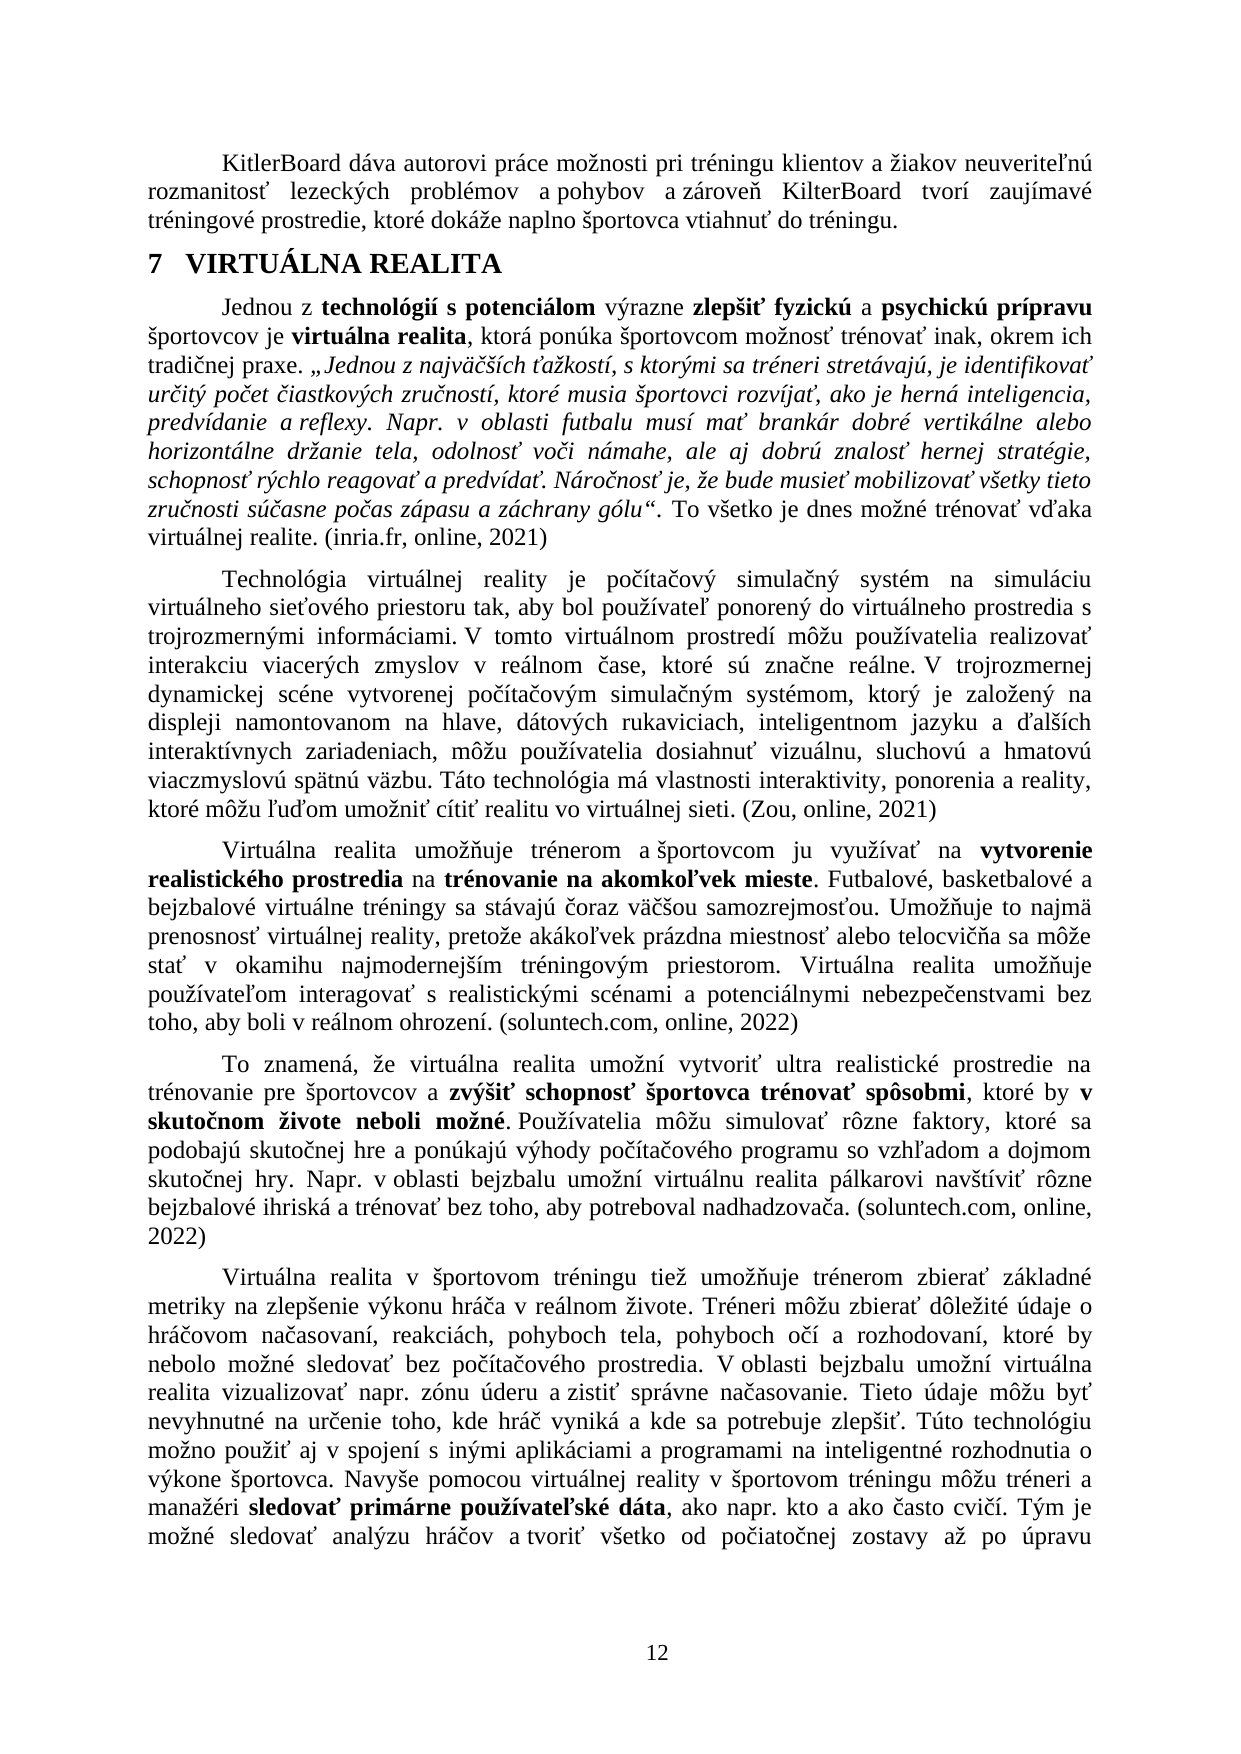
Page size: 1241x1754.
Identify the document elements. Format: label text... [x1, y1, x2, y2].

text Virtuálna realita umožňuje trénerom a športovcom ju využívať na vytvorenie realistického prostredia na trénovanie na akomkoľvek mieste. Futbalové, basketbalové a bejzbalové virtuálne tréningy sa stávajú čoraz väčšou samozrejmosťou. Umožňuje to najmä prenosnosť virtuálnej reality, pretože akákoľvek prázdna miestnosť alebo telocvičňa sa môže stať v okamihu najmodernejším tréningovým priestorom. Virtuálna realita umožňuje používateľom interagovať s realistickými scénami a potenciálnymi nebezpečenstvami bez toho, aby boli v reálnom ohrození. (soluntech.com, online, 2022) [148, 835, 1092, 1036]
subtitle Virtuálna realita [148, 246, 1092, 280]
text To znamená, že virtuálna realita umožní vytvoriť ultra realistické prostredie na trénovanie pre športovcov a zvýšiť schopnosť športovca trénovať spôsobmi, ktoré by v skutočnom živote neboli možné. Používatelia môžu simulovať rôzne faktory, ktoré sa podobajú skutočnej hre a ponúkajú výhody počítačového programu so vzhľadom a dojmom skutočnej hry. Napr. v oblasti bejzbalu umožní virtuálnu realita pálkarovi navštíviť rôzne bejzbalové ihriská a trénovať bez toho, aby potreboval nadhadzovača. (soluntech.com, online, 2022) [148, 1049, 1092, 1250]
text KitlerBoard dáva autorovi práce možnosti pri tréningu klientov a žiakov neuveriteľnú rozmanitosť lezeckých problémov a pohybov a zároveň KilterBoard tvorí zaujímavé tréningové prostredie, ktoré dokáže naplno športovca vtiahnuť do tréningu. [148, 148, 1092, 234]
text Technológia virtuálnej reality je počítačový simulačný systém na simuláciu virtuálneho sieťového priestoru tak, aby bol používateľ ponorený do virtuálneho prostredia s trojrozmernými informáciami. V tomto virtuálnom prostredí môžu používatelia realizovať interakciu viacerých zmyslov v reálnom čase, ktoré sú značne reálne. V trojrozmernej dynamickej scéne vytvorenej počítačovým simulačným systémom, ktorý je založený na displeji namontovanom na hlave, dátových rukaviciach, inteligentnom jazyku a ďalších interaktívnych zariadeniach, môžu používatelia dosiahnuť vizuálnu, sluchovú a hmatovú viaczmyslovú spätnú väzbu. Táto technológia má vlastnosti interaktivity, ponorenia a reality, ktoré môžu ľuďom umožniť cítiť realitu vo virtuálnej sieti. (Zou, online, 2021) [148, 564, 1092, 822]
text Jednou z technológií s potenciálom výrazne zlepšiť fyzickú a psychickú prípravu športovcov je virtuálna realita, ktorá ponúka športovcom možnosť trénovať inak, okrem ich tradičnej praxe. „Jednou z najväčších ťažkostí, s ktorými sa tréneri stretávajú, je identifikovať určitý počet čiastkových zručností, ktoré musia športovci rozvíjať, ako je herná inteligencia, predvídanie a reflexy. Napr. v oblasti futbalu musí mať brankár dobré vertikálne alebo horizontálne držanie tela, odolnosť voči námahe, ale aj dobrú znalosť hernej stratégie, schopnosť rýchlo reagovať a predvídať. Náročnosť je, že bude musieť mobilizovať všetky tieto zručnosti súčasne počas zápasu a záchrany gólu“. To všetko je dnes možné trénovať vďaka virtuálnej realite. (inria.fr, online, 2021) [148, 292, 1092, 551]
